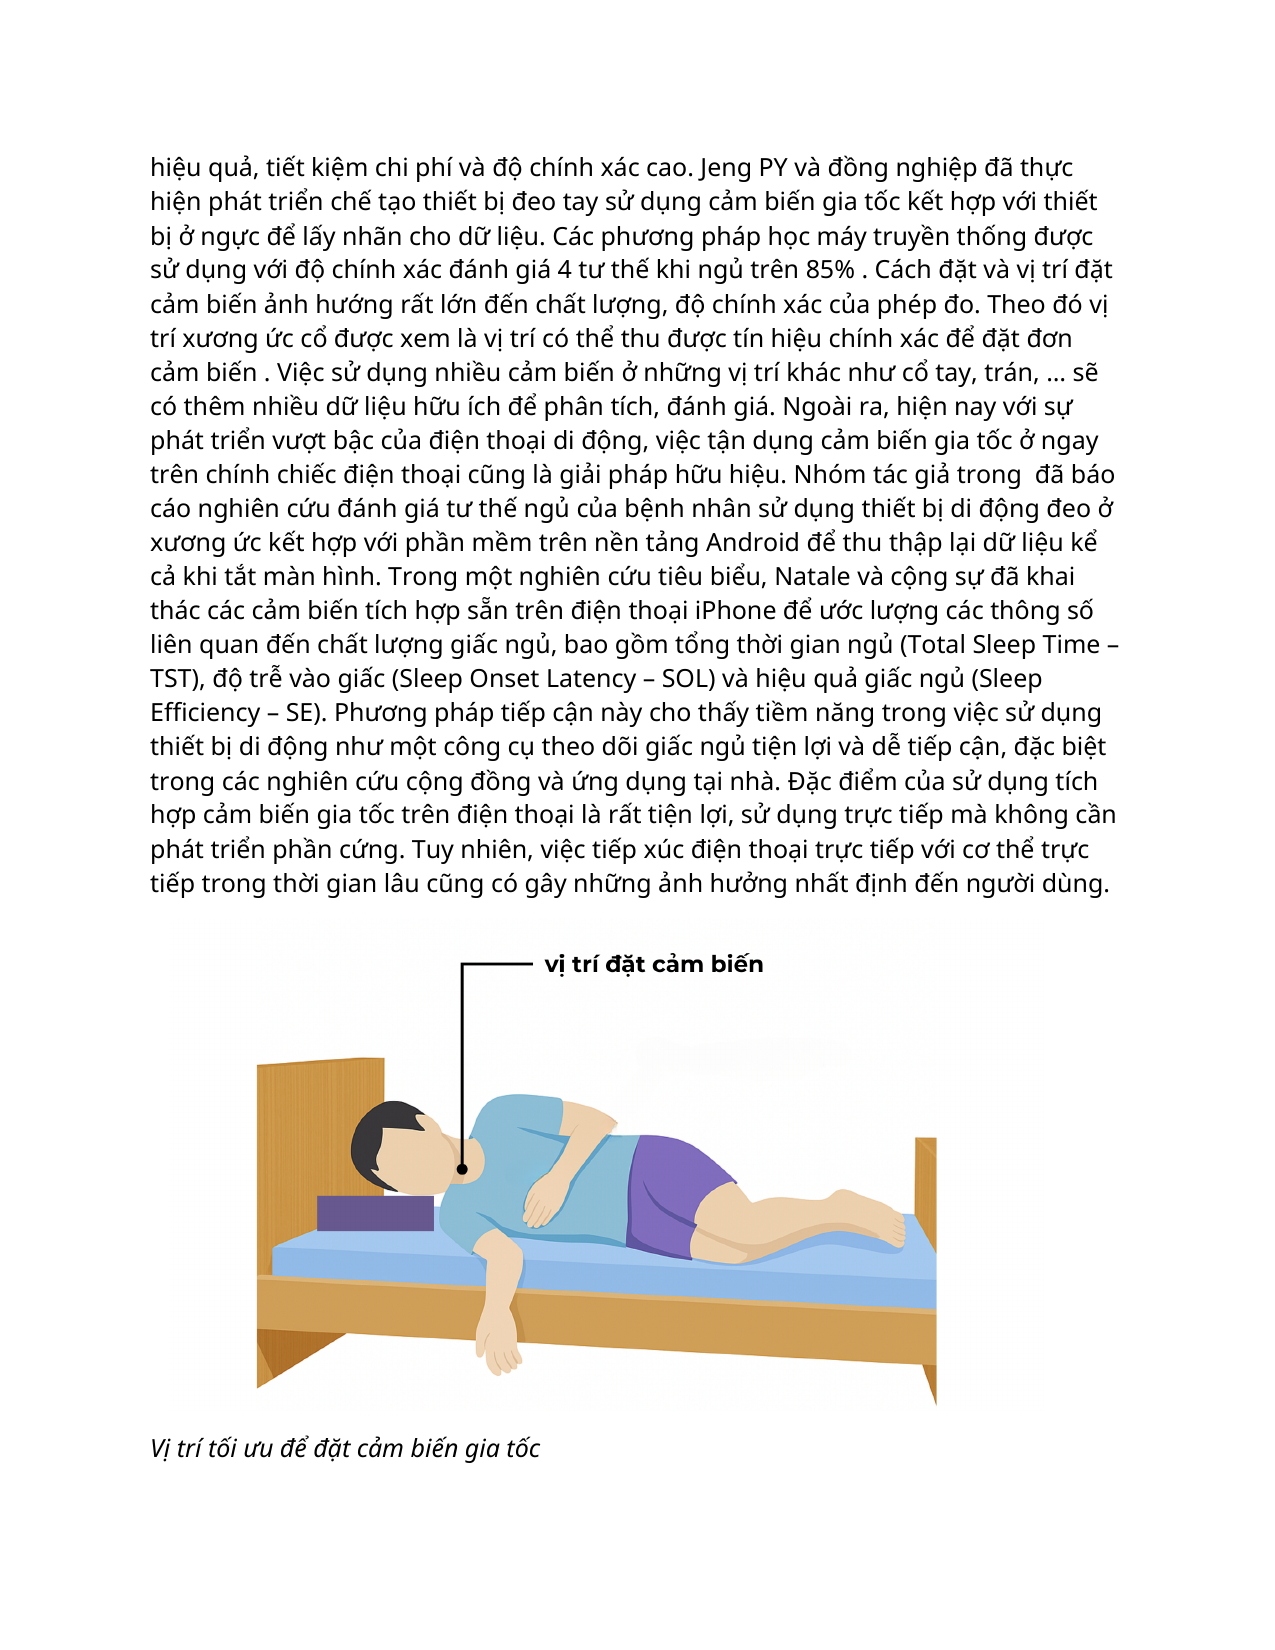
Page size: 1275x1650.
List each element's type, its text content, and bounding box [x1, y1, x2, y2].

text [150, 150, 1125, 899]
text Vị trí tối ưu để đặt cảm biến gia tốc [150, 1431, 1125, 1465]
picture [168, 918, 1044, 1411]
